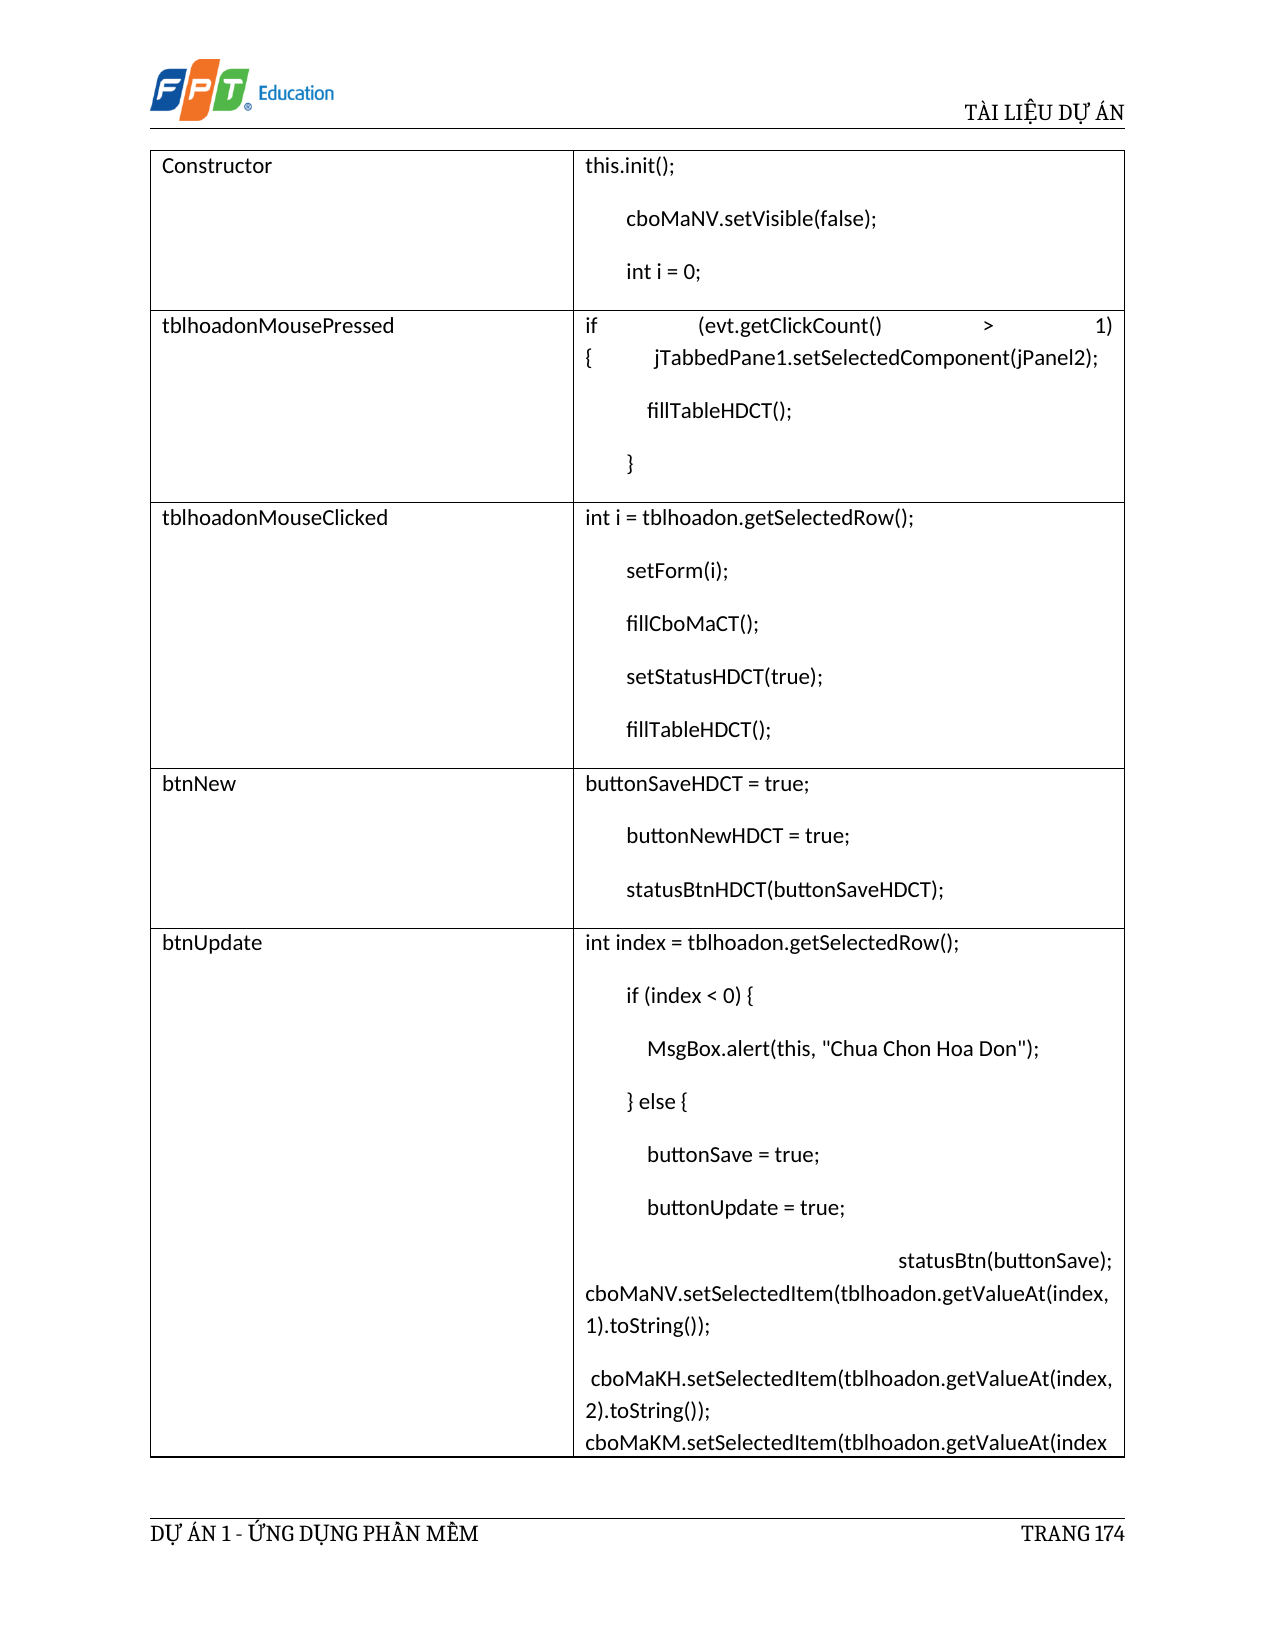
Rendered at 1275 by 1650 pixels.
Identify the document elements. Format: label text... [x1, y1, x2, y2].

table_cell if (evt.getClickCount() > 1) { jTabbedPane1.setSelectedComponent(jPanel2); fillTableHDCT(); } [574, 311, 1124, 502]
table_cell int i = tblhoadon.getSelectedRow(); setForm(i); fillCboMaCT(); setStatusHDCT(true); fillTableHDCT(); [574, 503, 1124, 768]
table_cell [574, 929, 1124, 1456]
table_cell Constructor [151, 151, 573, 310]
table_cell buttonSaveHDCT = true; buttonNewHDCT = true; statusBtnHDCT(buttonSaveHDCT); [574, 769, 1124, 927]
table_cell btnNew [151, 769, 573, 927]
table_cell btnUpdate [151, 929, 573, 1456]
table_cell this.init(); cboMaNV.setVisible(false); int i = 0; [574, 151, 1124, 310]
table_cell tblhoadonMouseClicked [151, 503, 573, 768]
table_cell tblhoadonMousePressed [151, 311, 573, 502]
picture [150, 59, 336, 121]
